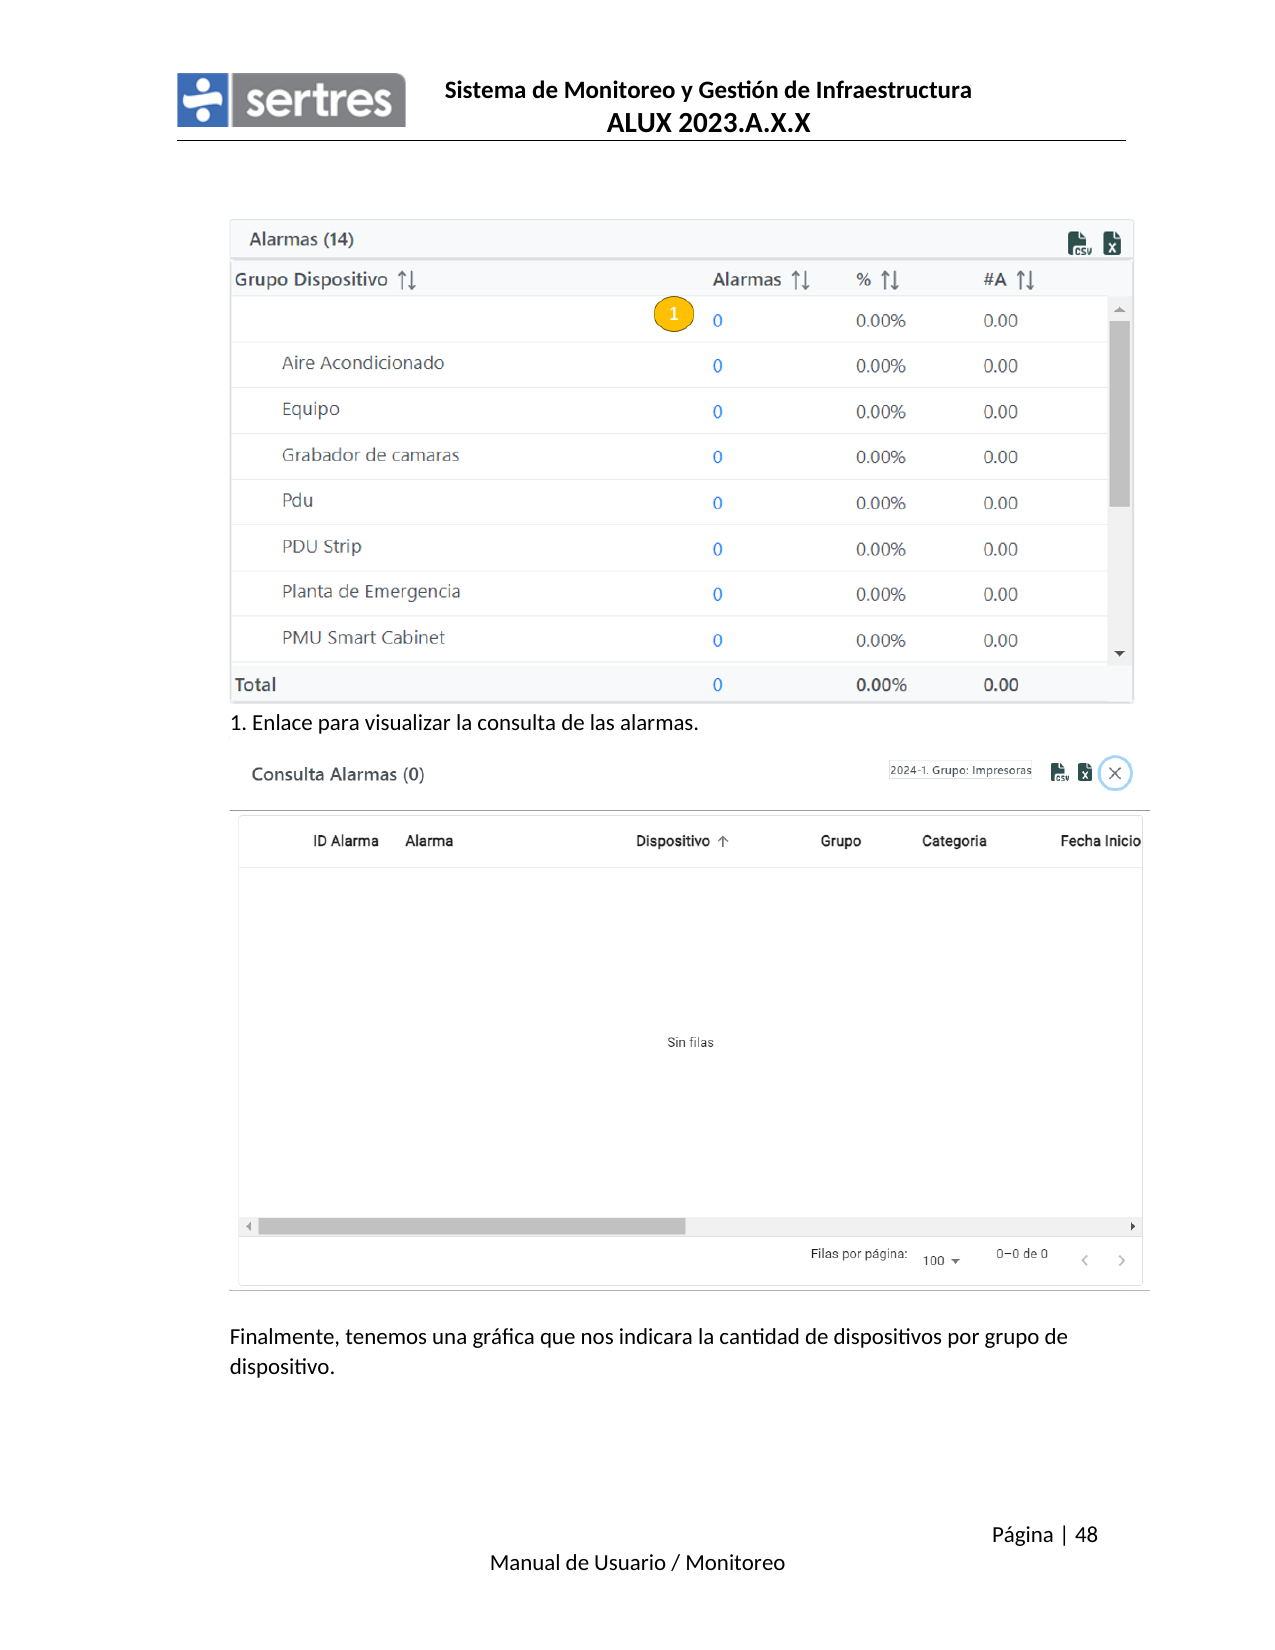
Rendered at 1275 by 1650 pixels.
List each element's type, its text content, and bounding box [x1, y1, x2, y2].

picture [177, 73, 406, 127]
picture [229, 214, 1150, 707]
list Finalmente, tenemos una gráfica que nos indicara la cantidad de dispositivos por grupo de dispositivo. [229, 1322, 1098, 1380]
list 1. Enlace para visualizar la consulta de las alarmas. [229, 708, 1098, 736]
picture [229, 737, 1150, 1291]
